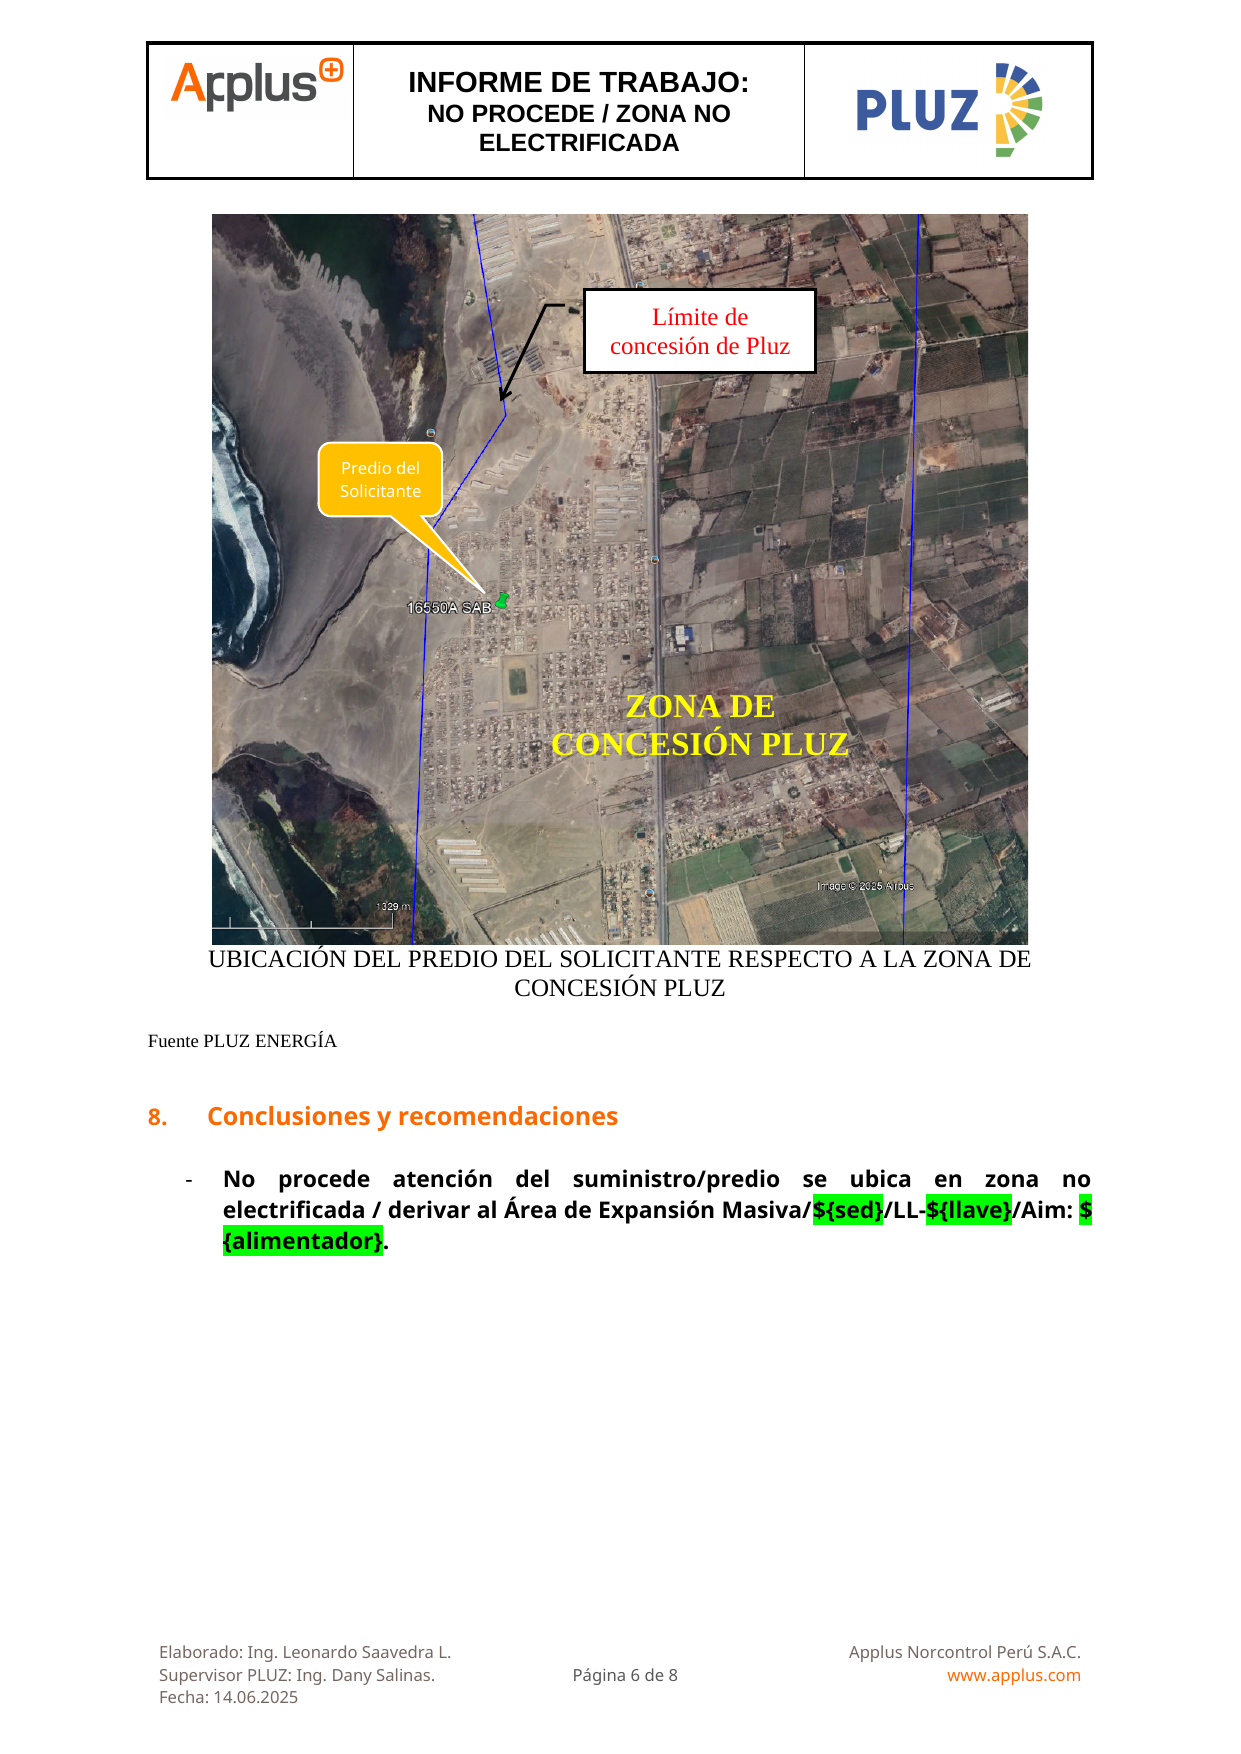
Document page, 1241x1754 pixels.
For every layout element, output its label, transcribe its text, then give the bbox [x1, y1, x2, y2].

subtitle Conclusiones y recomendaciones [148, 1098, 1092, 1133]
list No procede atención del suministro/predio se ubica en zona no electrificada / derivar al Área de Expansión Masiva/${sed}/LL-${llave}/Aim: ${alimentador}. [185, 1163, 1092, 1256]
text Fuente PLUZ ENERGÍA [148, 1030, 1092, 1052]
picture [847, 50, 1050, 165]
picture [212, 214, 1029, 945]
picture [165, 55, 348, 120]
text UBICACIÓN DEL PREDIO DEL SOLICITANTE RESPECTO A LA ZONA DE CONCESIÓN PLUZ [148, 944, 1092, 1002]
